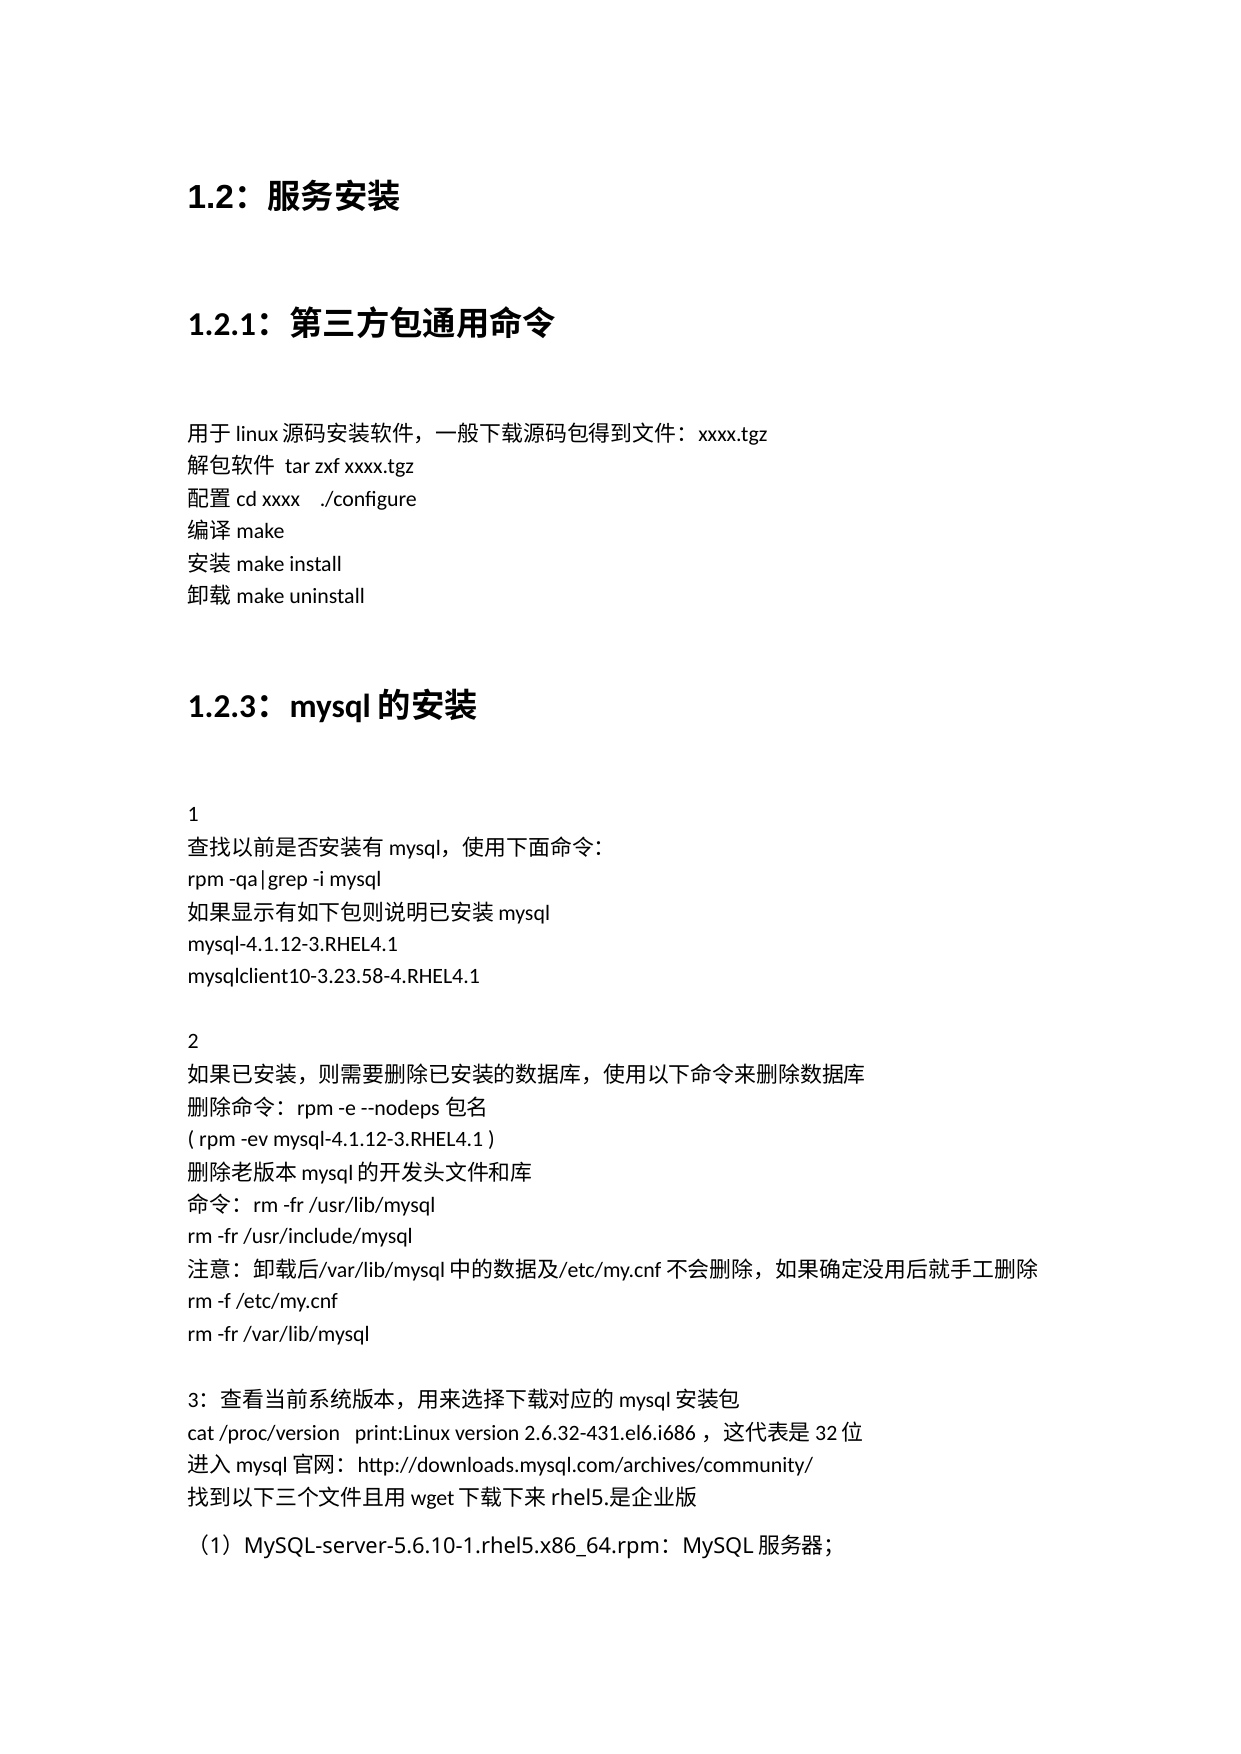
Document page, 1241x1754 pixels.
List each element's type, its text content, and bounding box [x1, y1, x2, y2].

text 删除老版本mysql的开发头文件和库 [187, 1154, 1053, 1187]
subtitle 1.2：服务安装 [187, 162, 1053, 227]
subtitle 1.2.1：第三方包通用命令 [187, 289, 1053, 354]
text 编译 make [187, 513, 1053, 546]
text 找到以下三个文件且用wget下载下来rhel5.是企业版 [187, 1479, 1053, 1512]
text rm -fr /usr/include/mysql [187, 1219, 1053, 1252]
text rm -fr /var/lib/mysql [187, 1317, 1053, 1349]
text 3：查看当前系统版本，用来选择下载对应的mysql安装包 cat /proc/version print:Linux version 2.6.32-431.el6.i686 ，这代表是32位 [187, 1382, 1053, 1447]
text 解包软件 tar zxf xxxx.tgz [187, 448, 1053, 481]
text 安装 make install [187, 546, 1053, 578]
text 如果显示有如下包则说明已安装mysql [187, 894, 1053, 927]
text 注意：卸载后/var/lib/mysql中的数据及/etc/my.cnf不会删除，如果确定没用后就手工删除 [187, 1252, 1053, 1284]
text 2 [187, 1024, 1053, 1057]
text ( rpm -ev mysql-4.1.12-3.RHEL4.1 ) [187, 1122, 1053, 1154]
text 配置 cd xxxx ./configure [187, 481, 1053, 513]
text 查找以前是否安装有mysql，使用下面命令： [187, 829, 1053, 862]
text mysqlclient10-3.23.58-4.RHEL4.1 [187, 959, 1053, 992]
text 命令：rm -fr /usr/lib/mysql [187, 1187, 1053, 1219]
text 如果已安装，则需要删除已安装的数据库，使用以下命令来删除数据库 [187, 1057, 1053, 1089]
text 进入mysql官网：http://downloads.mysql.com/archives/community/ [187, 1447, 1053, 1479]
list MySQL-server-5.6.10-1.rhel5.x86_64.rpm：MySQL服务器； [187, 1527, 1053, 1560]
text 用于linux源码安装软件，一般下载源码包得到文件：xxxx.tgz [187, 416, 1053, 448]
text 卸载 make uninstall [187, 578, 1053, 611]
text rpm -qa|grep -i mysql [187, 862, 1053, 894]
text 删除命令：rpm -e --nodeps 包名 [187, 1089, 1053, 1122]
subtitle 1.2.3：mysql的安装 [187, 670, 1053, 735]
text mysql-4.1.12-3.RHEL4.1 [187, 927, 1053, 959]
text rm -f /etc/my.cnf [187, 1284, 1053, 1317]
text 1 [187, 797, 1053, 829]
